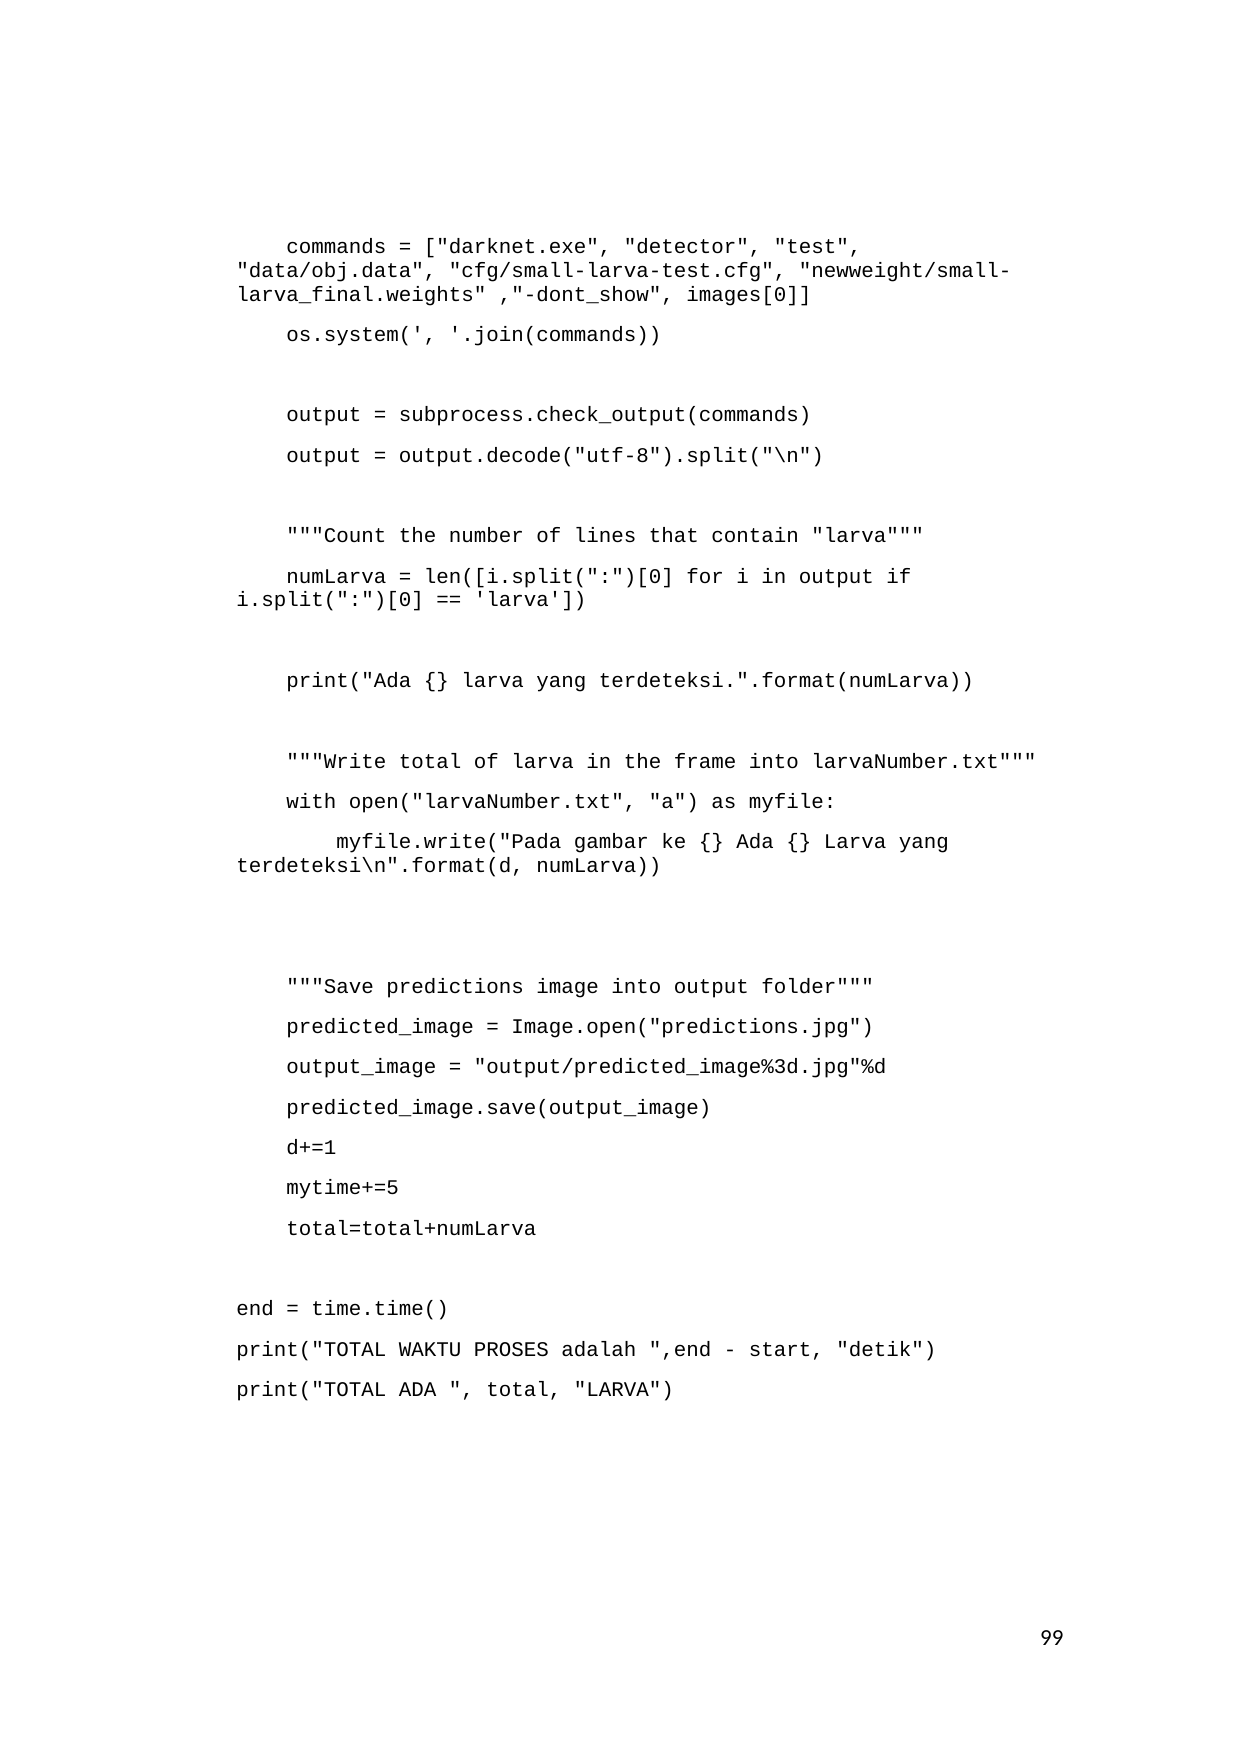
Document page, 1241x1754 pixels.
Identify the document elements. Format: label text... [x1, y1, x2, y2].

text commands = ["darknet.exe", "detector", "test", "data/obj.data", "cfg/small-larva-test.cfg", "newweight/small-larva_final.weights" ,"-dont_show", images[0]] [236, 236, 1063, 307]
text d+=1 [236, 1137, 1063, 1161]
text output = subprocess.check_output(commands) [236, 404, 1063, 428]
text print("Ada {} larva yang terdeteksi.".format(numLarva)) [236, 670, 1063, 694]
text predicted_image.save(output_image) [236, 1097, 1063, 1120]
text output = output.decode("utf-8").split("\n") [236, 445, 1063, 468]
text total=total+numLarva [236, 1218, 1063, 1241]
text end = time.time() [236, 1298, 1063, 1322]
text os.system(', '.join(commands)) [236, 324, 1063, 347]
text print("TOTAL WAKTU PROSES adalah ",end - start, "detik") [236, 1339, 1063, 1362]
text output_image = "output/predicted_image%3d.jpg"%d [236, 1056, 1063, 1080]
text predicted_image = Image.open("predictions.jpg") [236, 1016, 1063, 1040]
text numLarva = len([i.split(":")[0] for i in output if i.split(":")[0] == 'larva']) [236, 566, 1063, 613]
text print("TOTAL ADA ", total, "LARVA") [236, 1379, 1063, 1403]
text """Write total of larva in the frame into larvaNumber.txt""" [236, 751, 1063, 774]
text mytime+=5 [236, 1177, 1063, 1201]
text myfile.write("Pada gambar ke {} Ada {} Larva yang terdeteksi\n".format(d, numLarva)) [236, 831, 1063, 878]
text with open("larvaNumber.txt", "a") as myfile: [236, 791, 1063, 814]
text """Count the number of lines that contain "larva""" [236, 525, 1063, 549]
text """Save predictions image into output folder""" [236, 976, 1063, 999]
